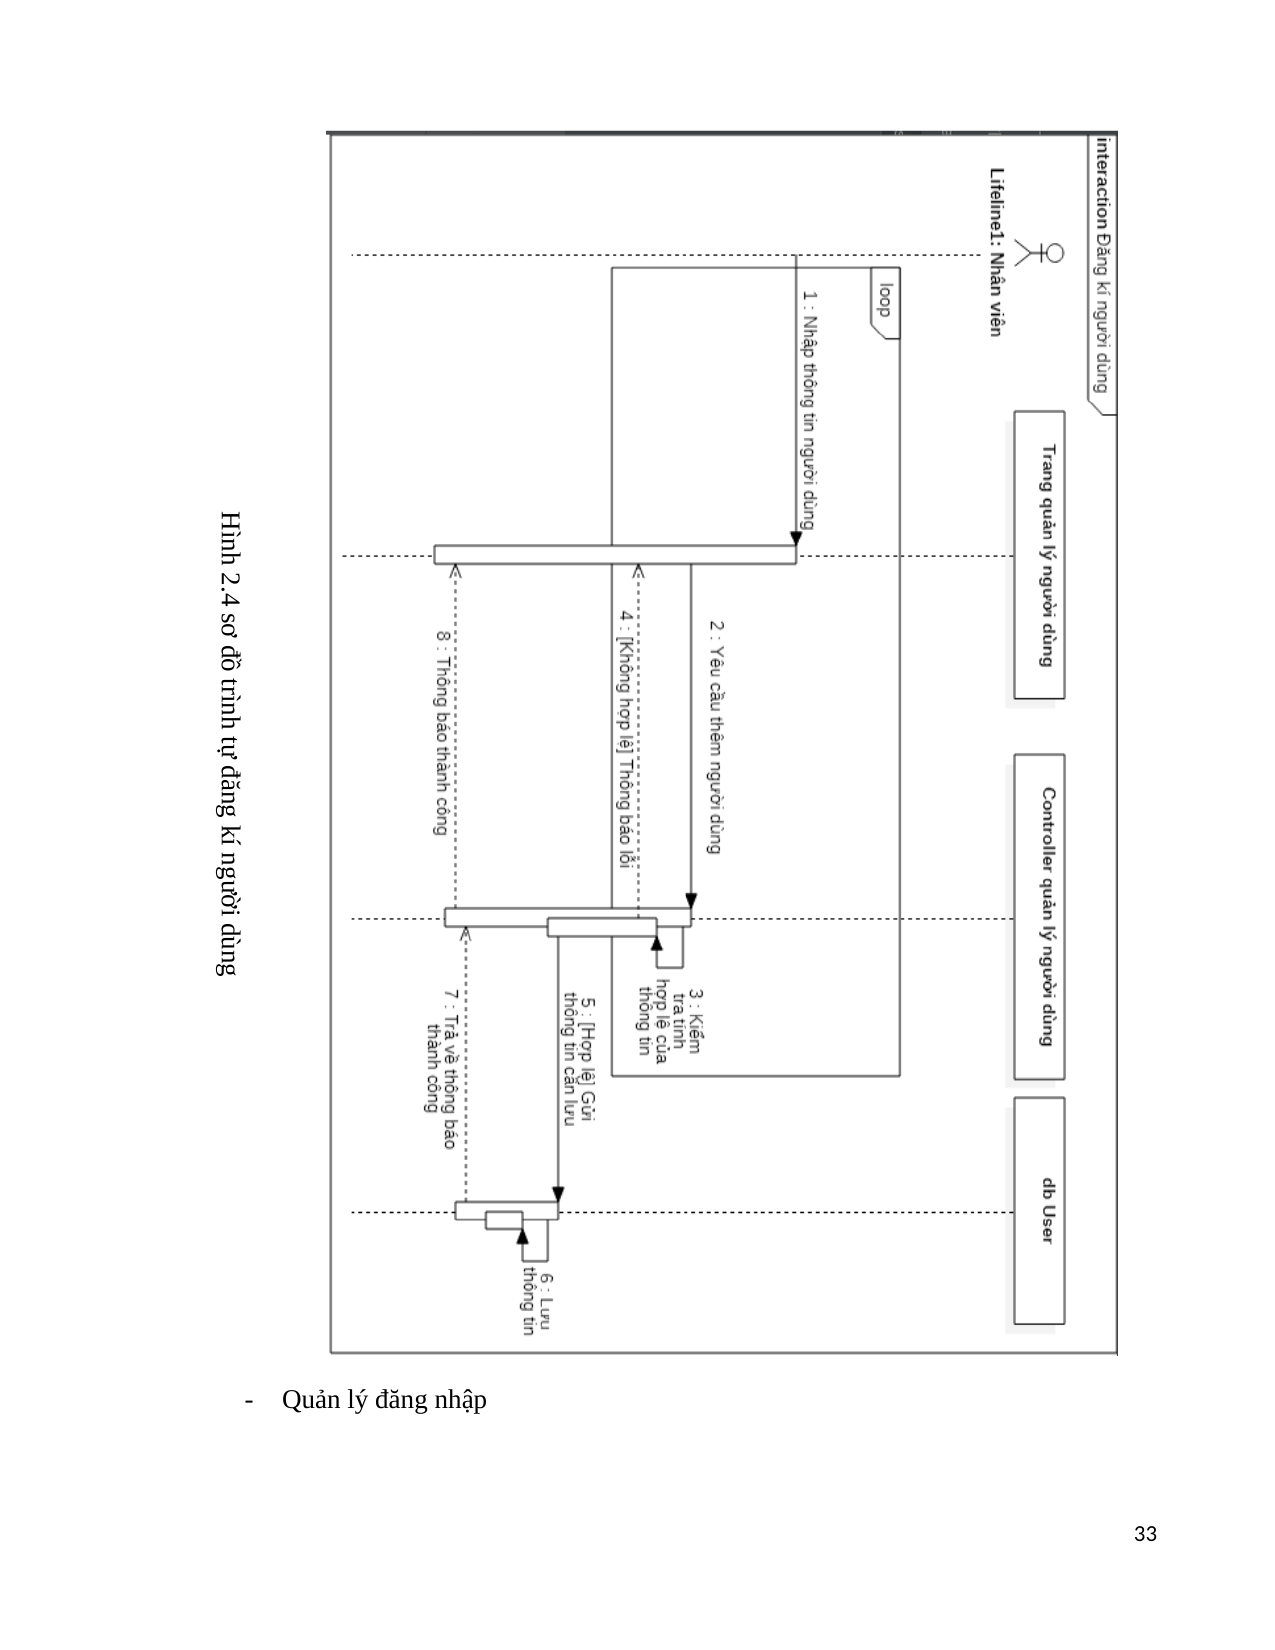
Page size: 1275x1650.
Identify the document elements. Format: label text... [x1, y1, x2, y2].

picture [326, 132, 1118, 1355]
table_header [272, 118, 1157, 1371]
text Quản lý đăng nhập [244, 1383, 1157, 1414]
table_header Hình 2.4 sơ đồ trình tự đăng kí người dùng [191, 118, 272, 1371]
